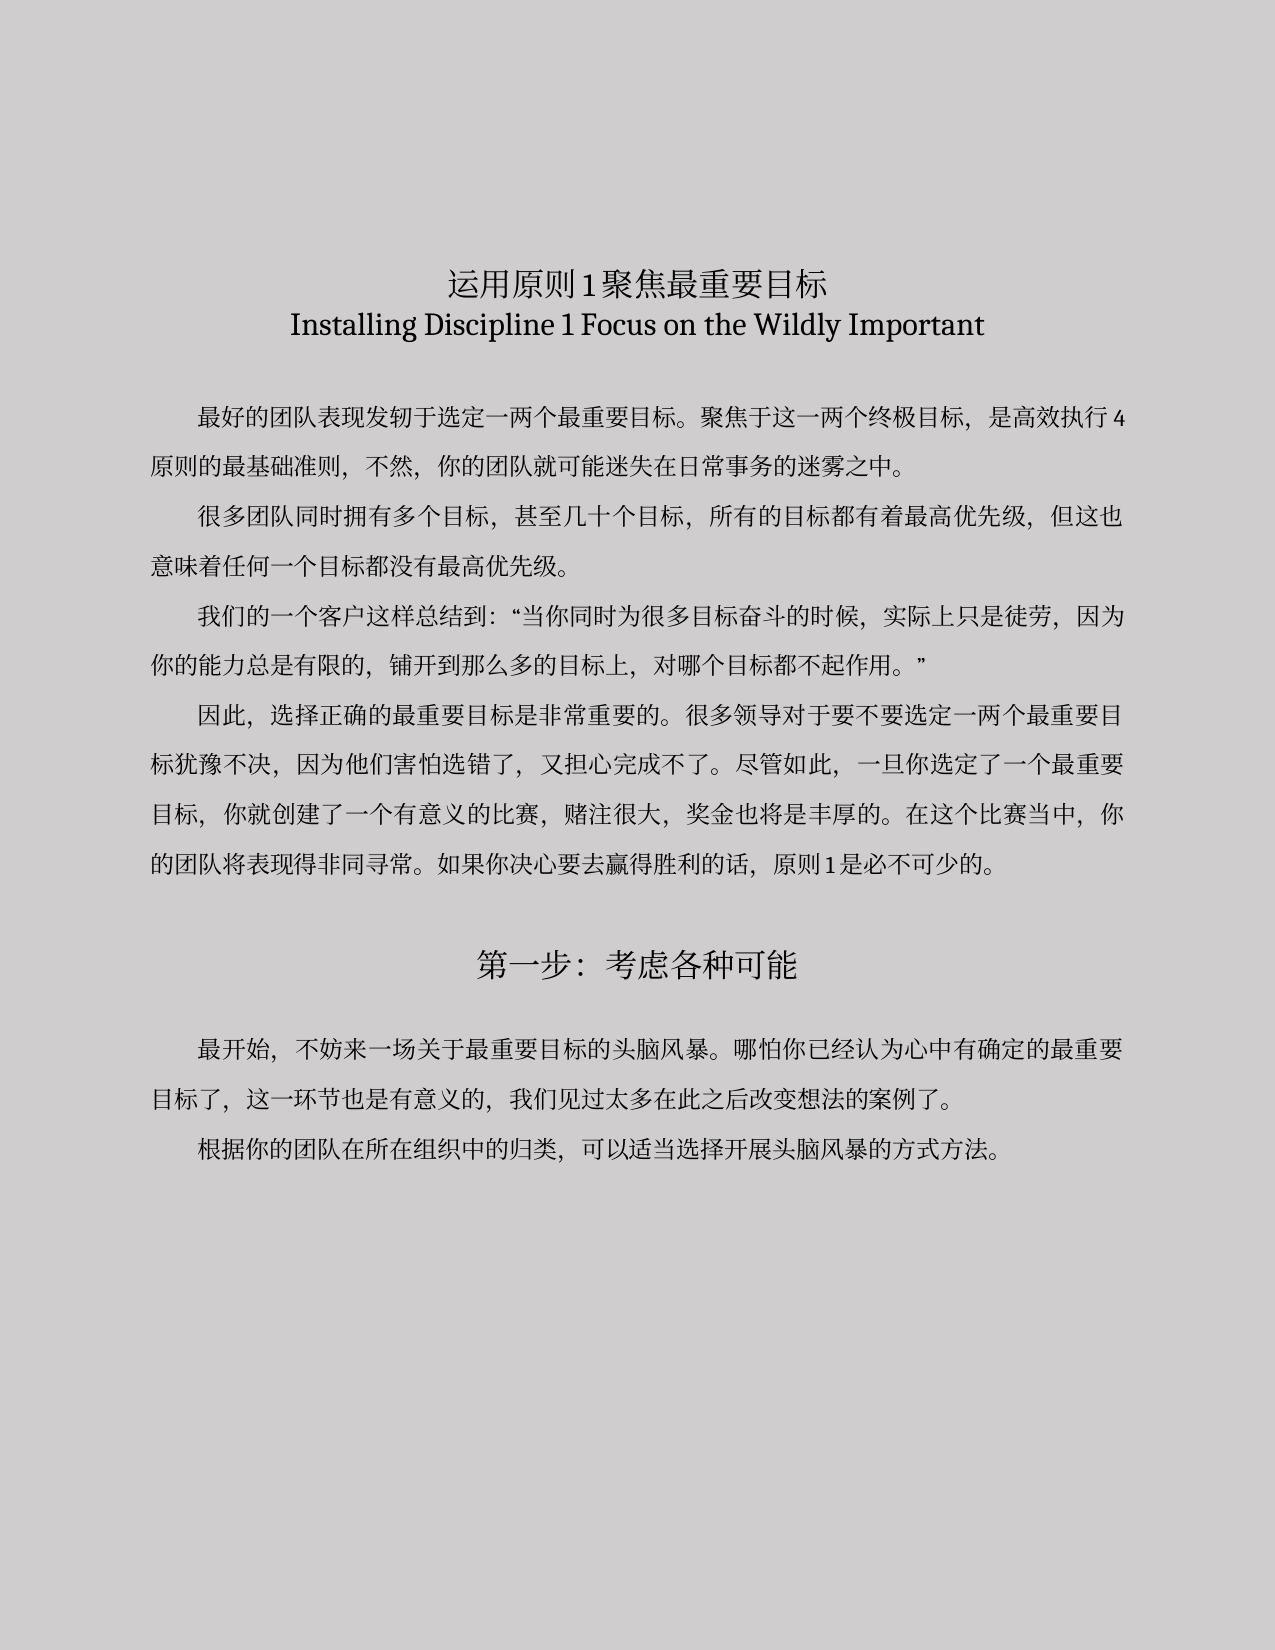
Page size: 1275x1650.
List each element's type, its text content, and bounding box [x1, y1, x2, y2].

text 很多团队同时拥有多个目标，甚至几十个目标，所有的目标都有着最高优先级，但这也意味着任何一个目标都没有最高优先级。 [150, 482, 1125, 581]
text 根据你的团队在所在组织中的归类，可以适当选择开展头脑风暴的方式方法。 [150, 1115, 1125, 1164]
text 最好的团队表现发轫于选定一两个最重要目标。聚焦于这一两个终极目标，是高效执行4原则的最基础准则，不然，你的团队就可能迷失在日常事务的迷雾之中。 [150, 382, 1125, 482]
text 第一步：考虑各种可能 [150, 932, 1125, 986]
text Installing Discipline 1 Focus on the Wildly Important [150, 305, 1125, 344]
text 运用原则1 聚焦最重要目标 [150, 266, 1125, 305]
text 因此，选择正确的最重要目标是非常重要的。很多领导对于要不要选定一两个最重要目标犹豫不决，因为他们害怕选错了，又担心完成不了。尽管如此，一旦你选定了一个最重要目标，你就创建了一个有意义的比赛，赌注很大，奖金也将是丰厚的。在这个比赛当中，你的团队将表现得非同寻常。如果你决心要去赢得胜利的话，原则1是必不可少的。 [150, 681, 1125, 879]
text 最开始，不妨来一场关于最重要目标的头脑风暴。哪怕你已经认为心中有确定的最重要目标了，这一环节也是有意义的，我们见过太多在此之后改变想法的案例了。 [150, 1015, 1125, 1115]
text 我们的一个客户这样总结到：“当你同时为很多目标奋斗的时候，实际上只是徒劳，因为你的能力总是有限的，铺开到那么多的目标上，对哪个目标都不起作用。” [150, 581, 1125, 681]
